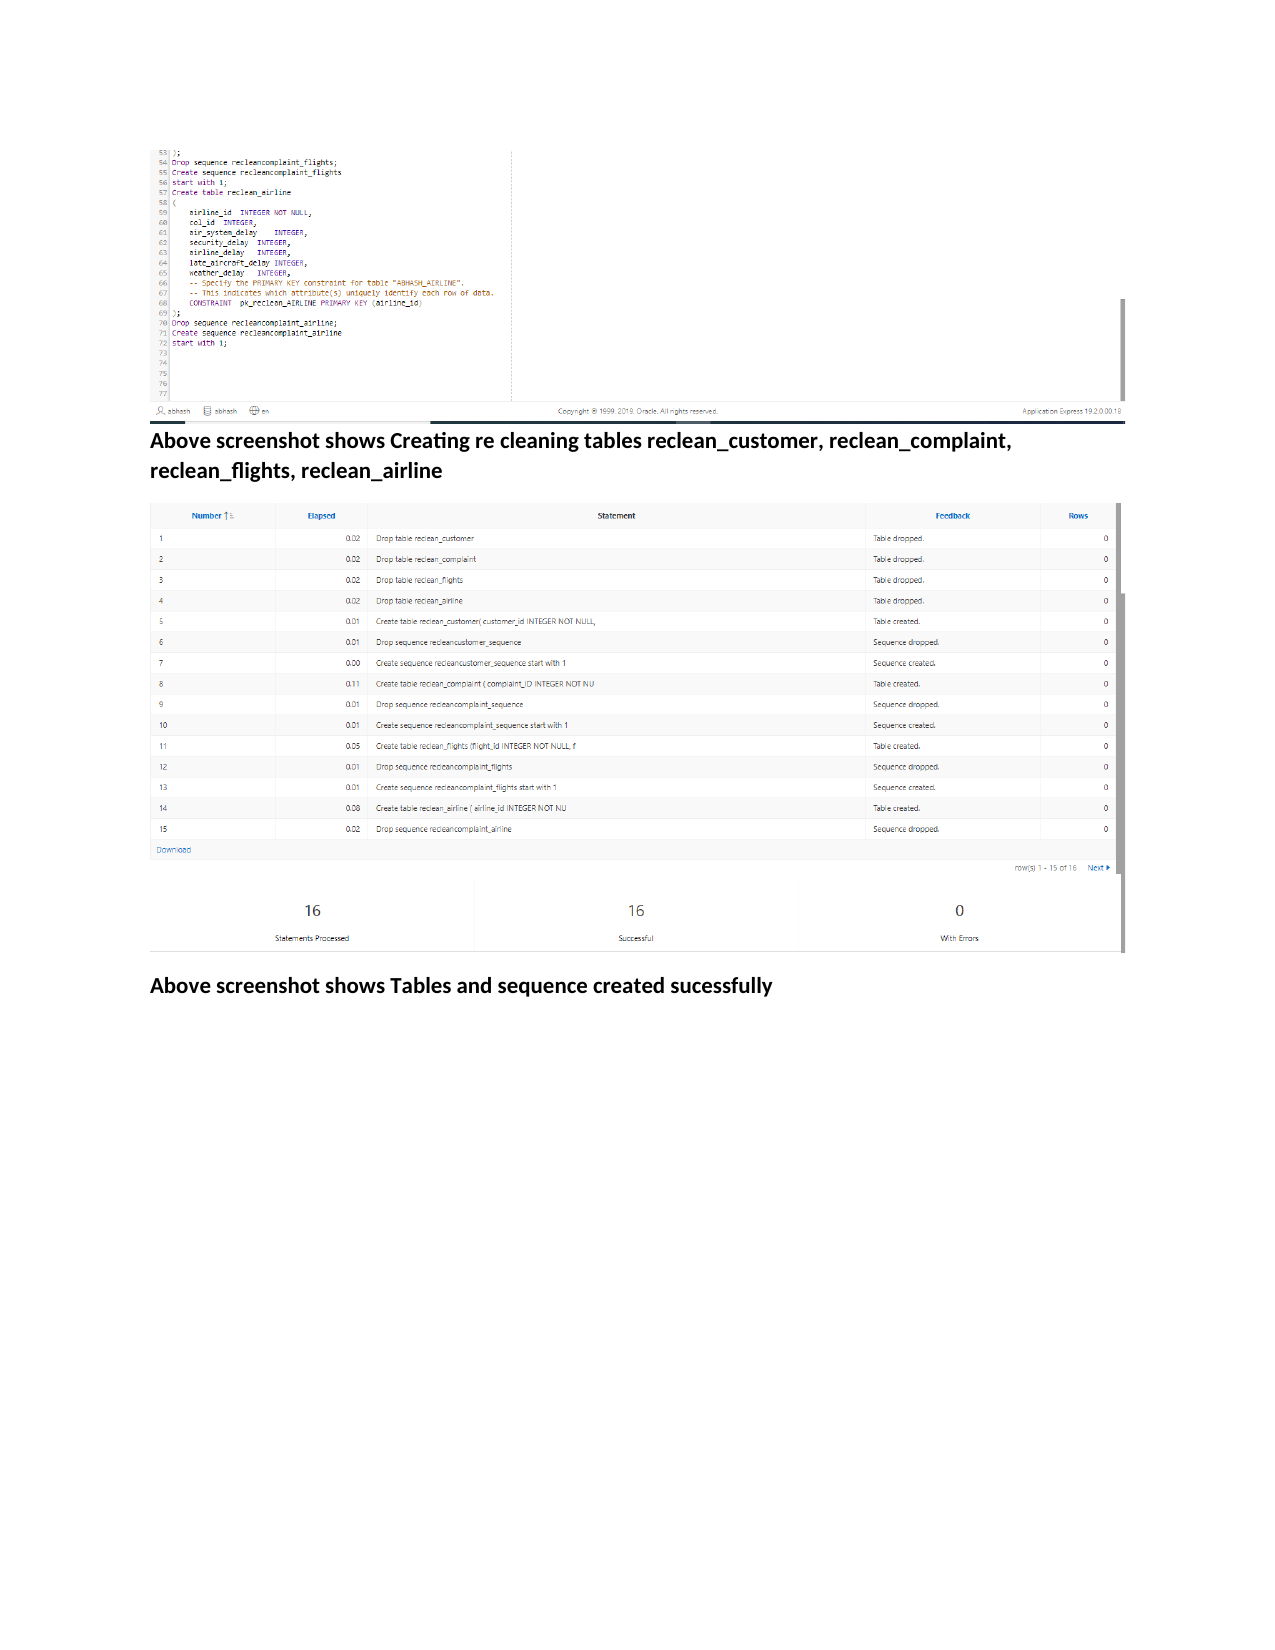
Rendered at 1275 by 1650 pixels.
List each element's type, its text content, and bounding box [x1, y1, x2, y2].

picture [150, 503, 1125, 953]
text Above screenshot shows Tables and sequence created sucessfully [150, 971, 1125, 999]
picture [150, 150, 1125, 424]
text Above screenshot shows Creating re cleaning tables reclean_customer, reclean_complaint, reclean_flights, reclean_airline [150, 424, 1125, 484]
